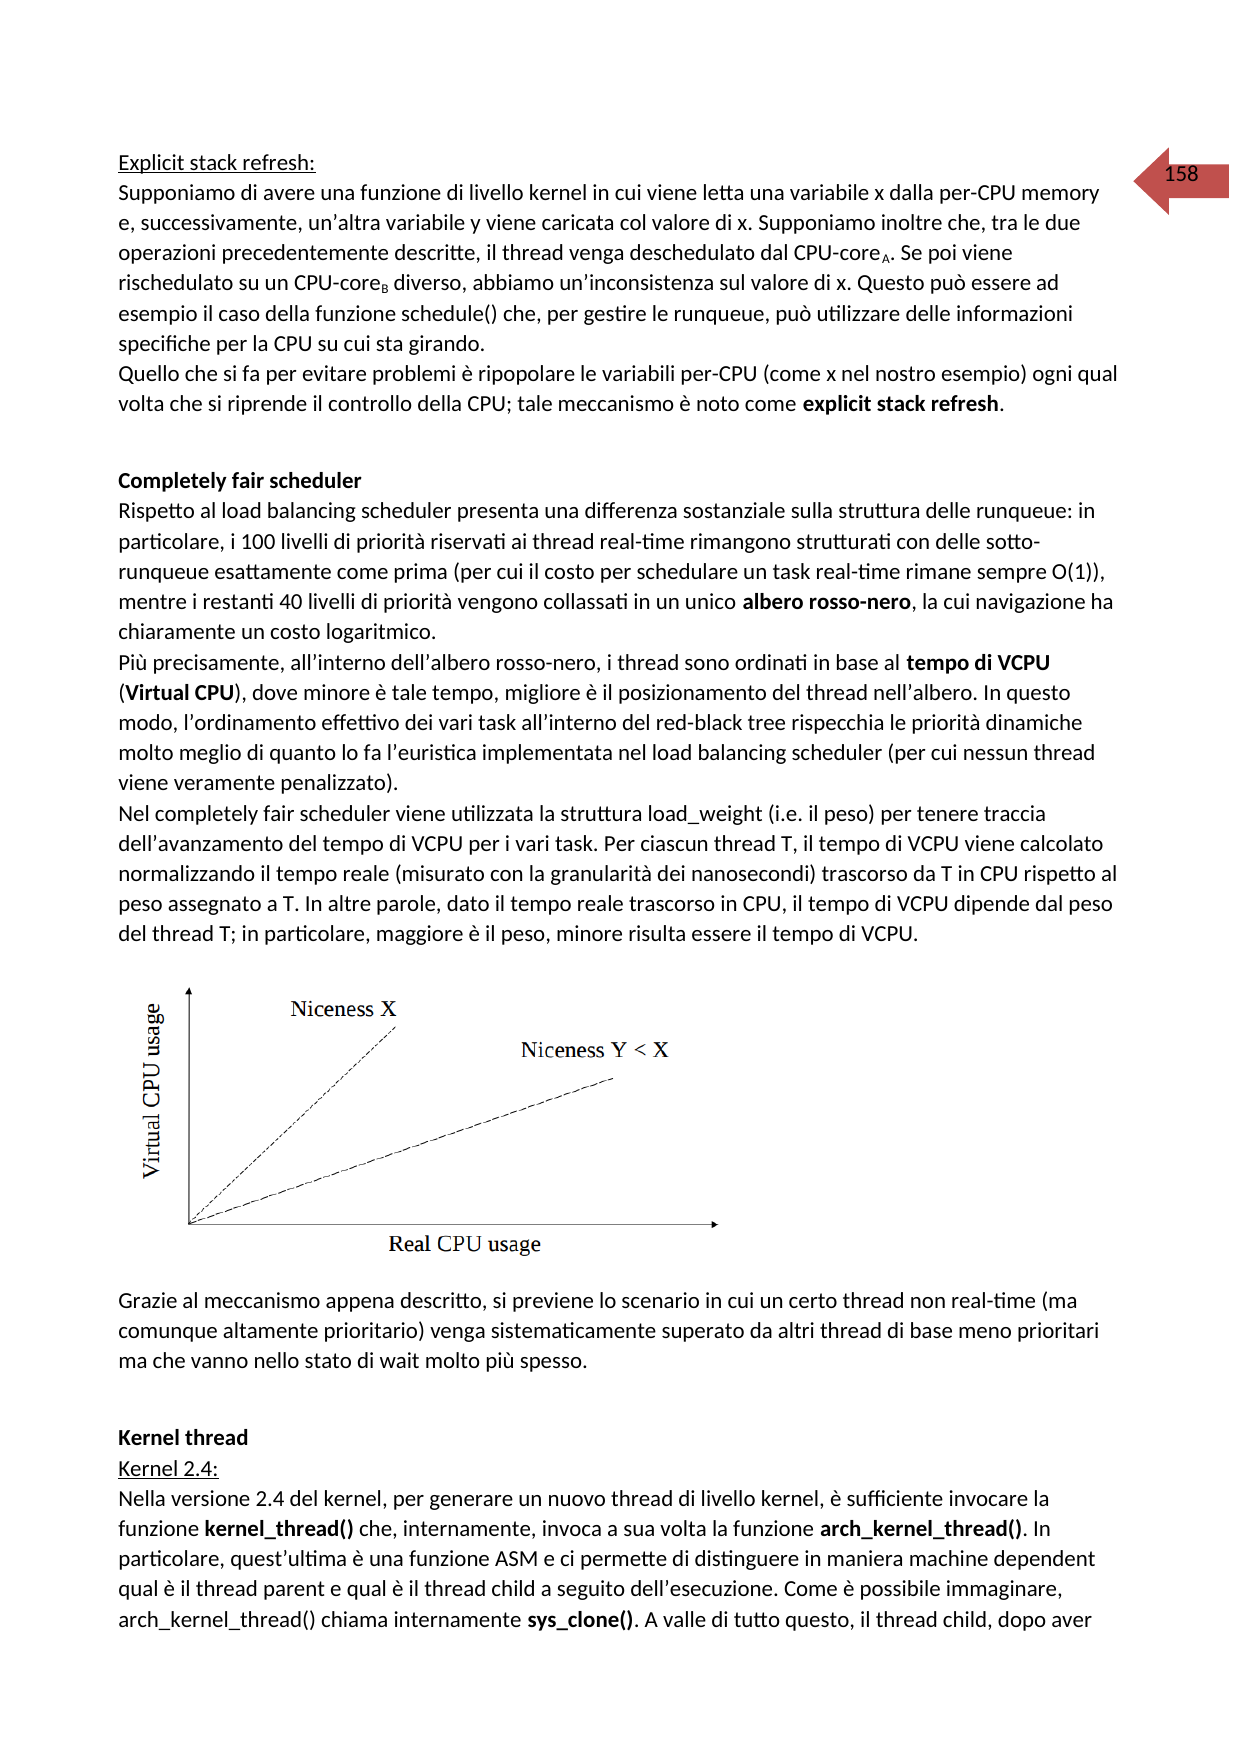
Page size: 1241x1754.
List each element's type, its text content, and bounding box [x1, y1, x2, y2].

text Grazie al meccanismo appena descritto, si previene lo scenario in cui un certo thread non real-time (ma comunque altamente prioritario) venga sistematicamente superato da altri thread di base meno prioritari ma che vanno nello stato di wait molto più spesso. [118, 1286, 1122, 1374]
text Explicit stack refresh: Supponiamo di avere una funzione di livello kernel in cui viene letta una variabile x dalla per-CPU memory e, successivamente, un’altra variabile y viene caricata col valore di x. Supponiamo inoltre che, tra le due operazioni precedentemente descritte, il thread venga deschedulato dal CPU-coreA. Se poi viene rischedulato su un CPU-coreB diverso, abbiamo un’inconsistenza sul valore di x. Questo può essere ad esempio il caso della funzione schedule() che, per gestire le runqueue, può utilizzare delle informazioni specifiche per la CPU su cui sta girando. Quello che si fa per evitare problemi è ripopolare le variabili per-CPU (come x nel nostro esempio) ogni qual volta che si riprende il controllo della CPU; tale meccanismo è noto come explicit stack refresh. [118, 148, 1122, 417]
text Completely fair scheduler Rispetto al load balancing scheduler presenta una differenza sostanziale sulla struttura delle runqueue: in particolare, i 100 livelli di priorità riservati ai thread real-time rimangono strutturati con delle sotto-runqueue esattamente come prima (per cui il costo per schedulare un task real-time rimane sempre O(1)), mentre i restanti 40 livelli di priorità vengono collassati in un unico albero rosso-nero, la cui navigazione ha chiaramente un costo logaritmico. Più precisamente, all’interno dell’albero rosso-nero, i thread sono ordinati in base al tempo di VCPU (Virtual CPU), dove minore è tale tempo, migliore è il posizionamento del thread nell’albero. In questo modo, l’ordinamento effettivo dei vari task all’interno del red-black tree rispecchia le priorità dinamiche molto meglio di quanto lo fa l’euristica implementata nel load balancing scheduler (per cui nessun thread viene veramente penalizzato). Nel completely fair scheduler viene utilizzata la struttura load_weight (i.e. il peso) per tenere traccia dell’avanzamento del tempo di VCPU per i vari task. Per ciascun thread T, il tempo di VCPU viene calcolato normalizzando il tempo reale (misurato con la granularità dei nanosecondi) trascorso da T in CPU rispetto al peso assegnato a T. In altre parole, dato il tempo reale trascorso in CPU, il tempo di VCPU dipende dal peso del thread T; in particolare, maggiore è il peso, minore risulta essere il tempo di VCPU. [118, 436, 1122, 947]
picture [118, 966, 740, 1267]
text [118, 1393, 1122, 1633]
